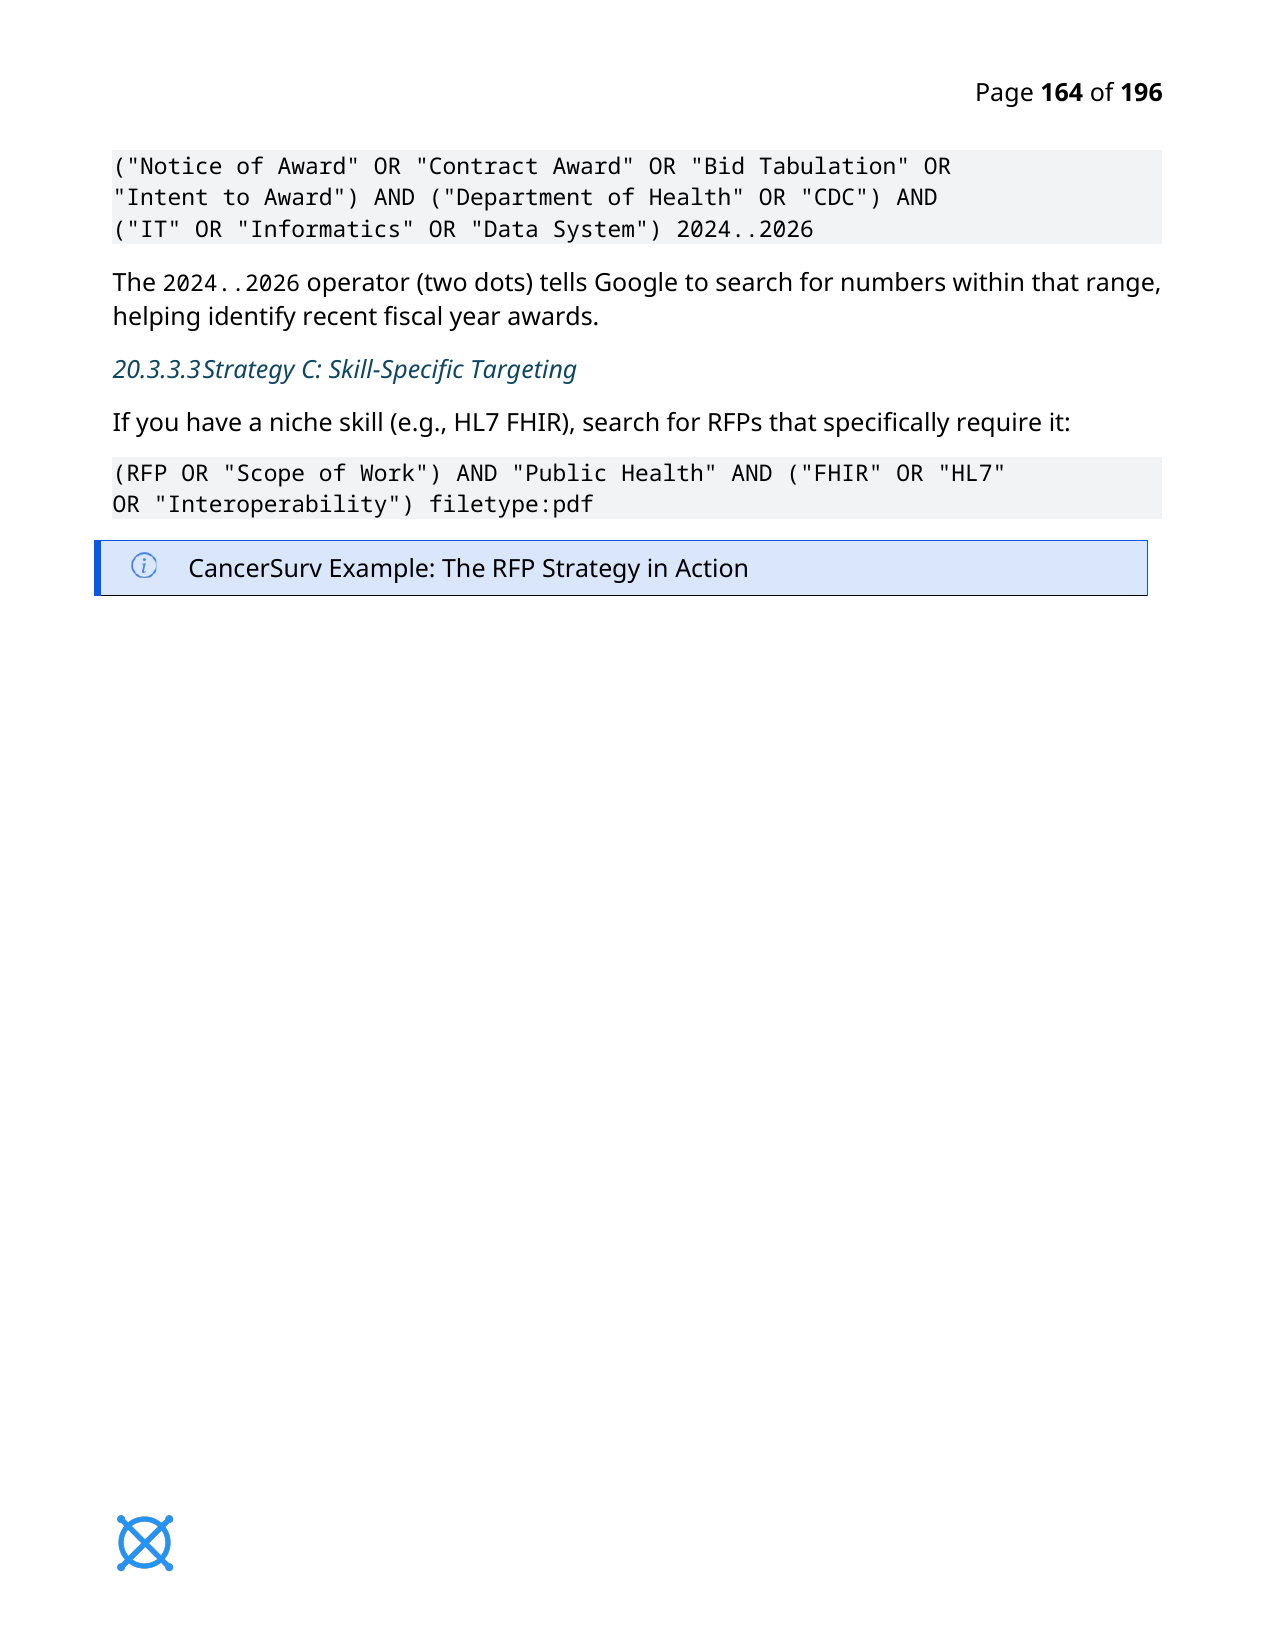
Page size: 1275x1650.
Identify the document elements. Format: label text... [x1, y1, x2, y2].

text If you have a niche skill (e.g., HL7 FHIR), search for RFPs that specifically require it: [112, 404, 1162, 438]
picture [131, 552, 157, 578]
text (RFP OR "Scope of Work") AND "Public Health" AND ("FHIR" OR "HL7" OR "Interoperability") filetype:pdf [112, 457, 1162, 519]
picture [112, 1511, 177, 1575]
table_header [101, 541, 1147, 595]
subtitle Strategy C: Skill-Specific Targeting [112, 351, 1162, 386]
text ("Notice of Award" OR "Contract Award" OR "Bid Tabulation" OR "Intent to Award") AND ("Department of Health" OR "CDC") AND ("IT" OR "Informatics" OR "Data System") 2024..2026 [112, 150, 1162, 244]
text The 2024..2026 operator (two dots) tells Google to search for numbers within that range, helping identify recent fiscal year awards. [112, 264, 1162, 333]
